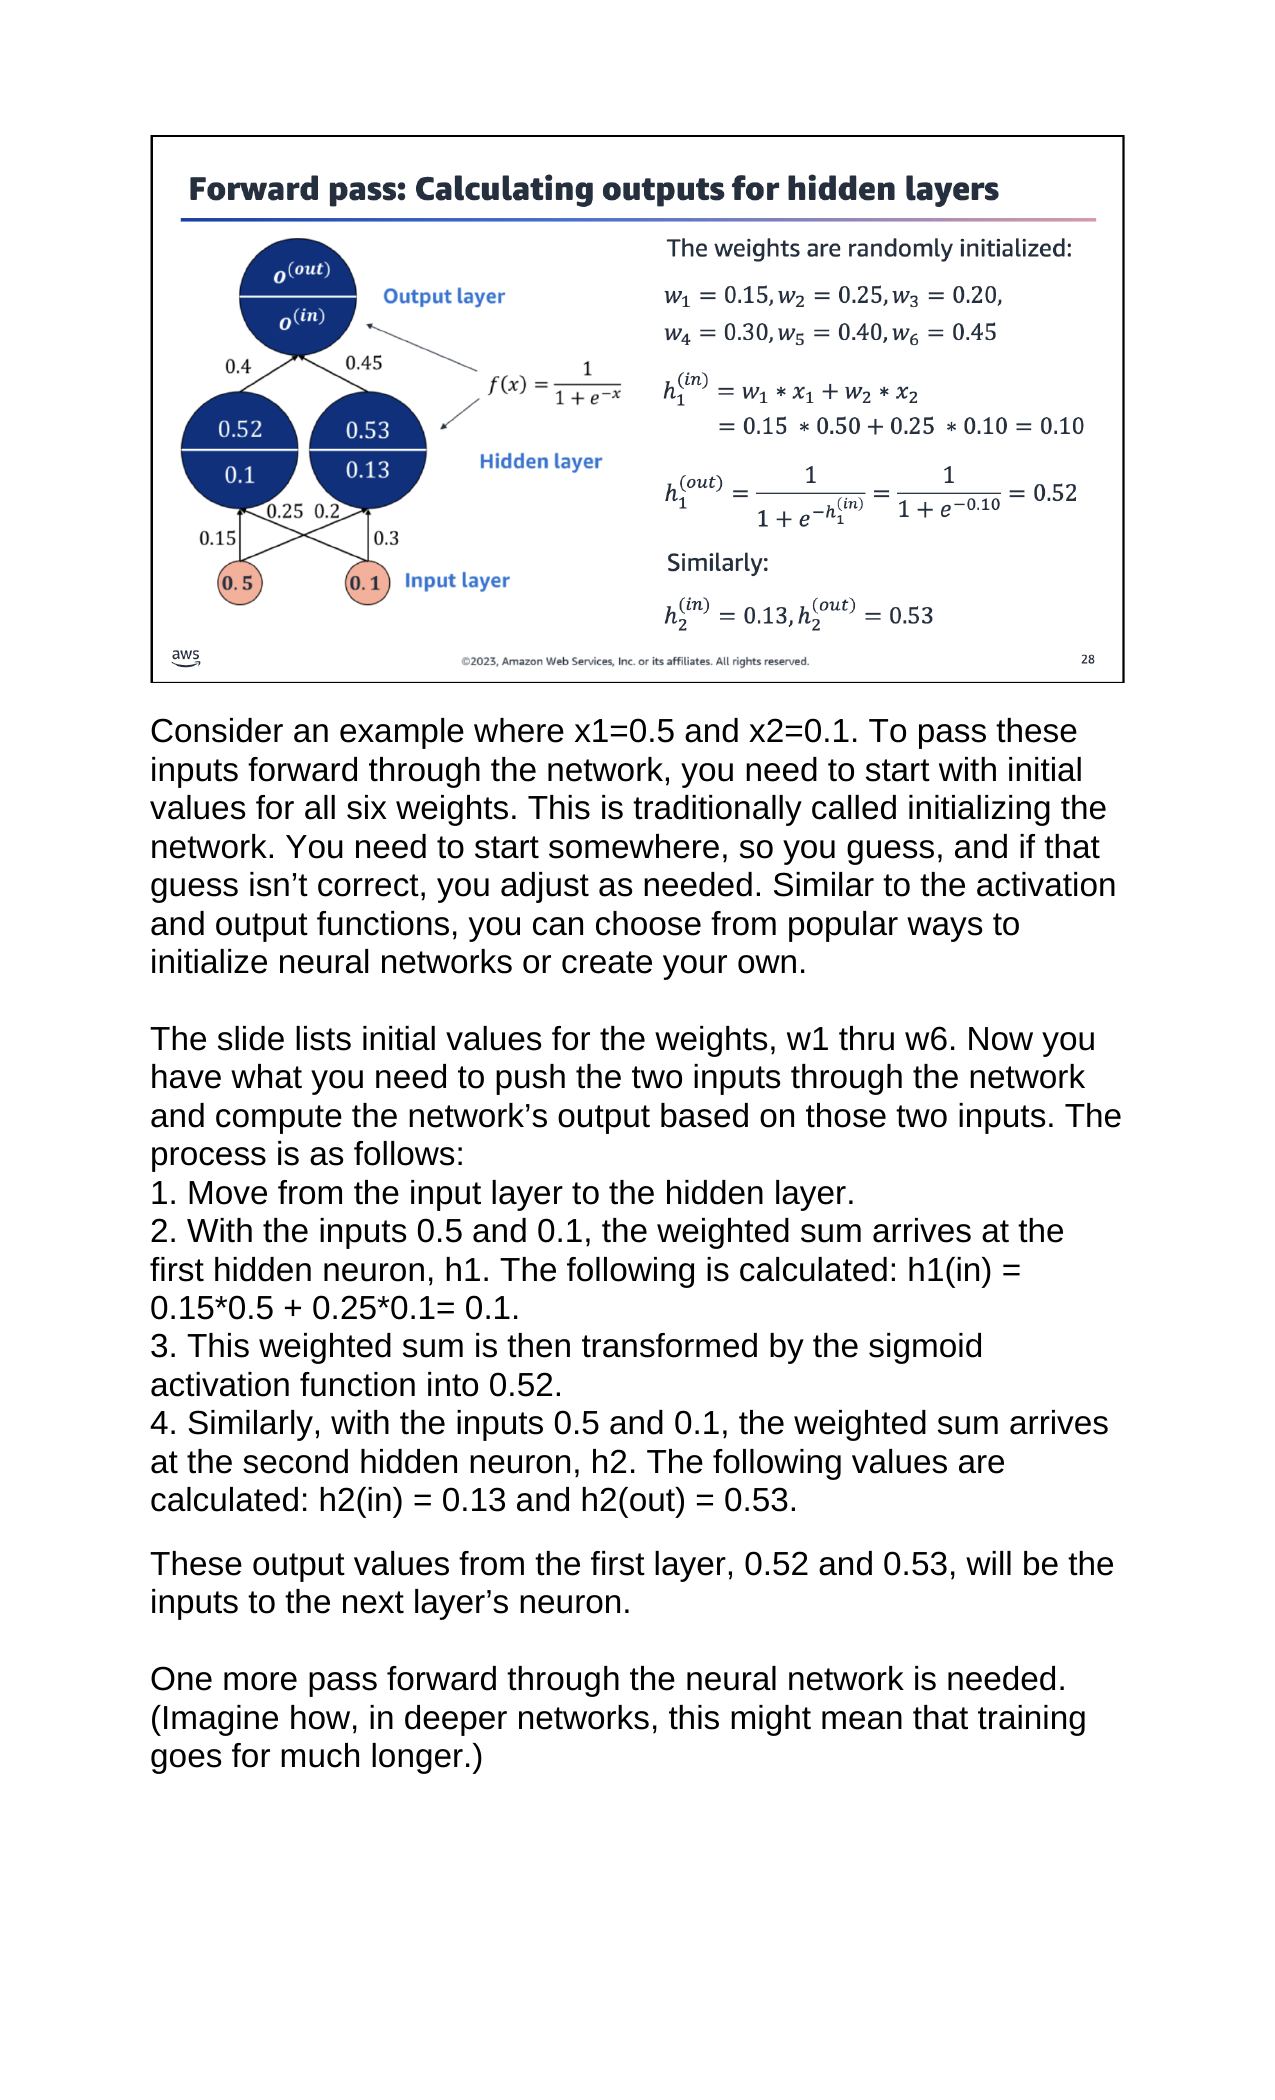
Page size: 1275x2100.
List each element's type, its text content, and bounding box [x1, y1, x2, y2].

text 3. This weighted sum is then transformed by the sigmoid activation function into 0.52. [150, 1327, 1125, 1403]
text and output functions, you can choose from popular ways to initialize neural networks or create your own. [150, 904, 1125, 981]
text 4. Similarly, with the inputs 0.5 and 0.1, the weighted sum arrives at the second hidden neuron, h2. The following values are calculated: h2(in) = 0.13 and h2(out) = 0.53. [150, 1403, 1125, 1519]
picture [150, 135, 1125, 683]
text The slide lists initial values for the weights, w1 thru w6. Now you have what you need to push the two inputs through the network and compute the network’s output based on those two inputs. The process is as follows: [150, 1019, 1125, 1173]
text These output values from the first layer, 0.52 and 0.53, will be the inputs to the next layer’s neuron. [150, 1544, 1125, 1621]
text 2. With the inputs 0.5 and 0.1, the weighted sum arrives at the first hidden neuron, h1. The following is calculated: h1(in) = 0.15*0.5 + 0.25*0.1= 0.1. [150, 1211, 1125, 1327]
text One more pass forward through the neural network is needed. (Imagine how, in deeper networks, this might mean that training goes for much longer.) [150, 1659, 1125, 1774]
text Consider an example where x1=0.5 and x2=0.1. To pass these inputs forward through the network, you need to start with initial values for all six weights. This is traditionally called initializing the network. You need to start somewhere, so you guess, and if that guess isn’t correct, you adjust as needed. Similar to the activation [150, 712, 1125, 904]
text 1. Move from the input layer to the hidden layer. [150, 1173, 1125, 1211]
